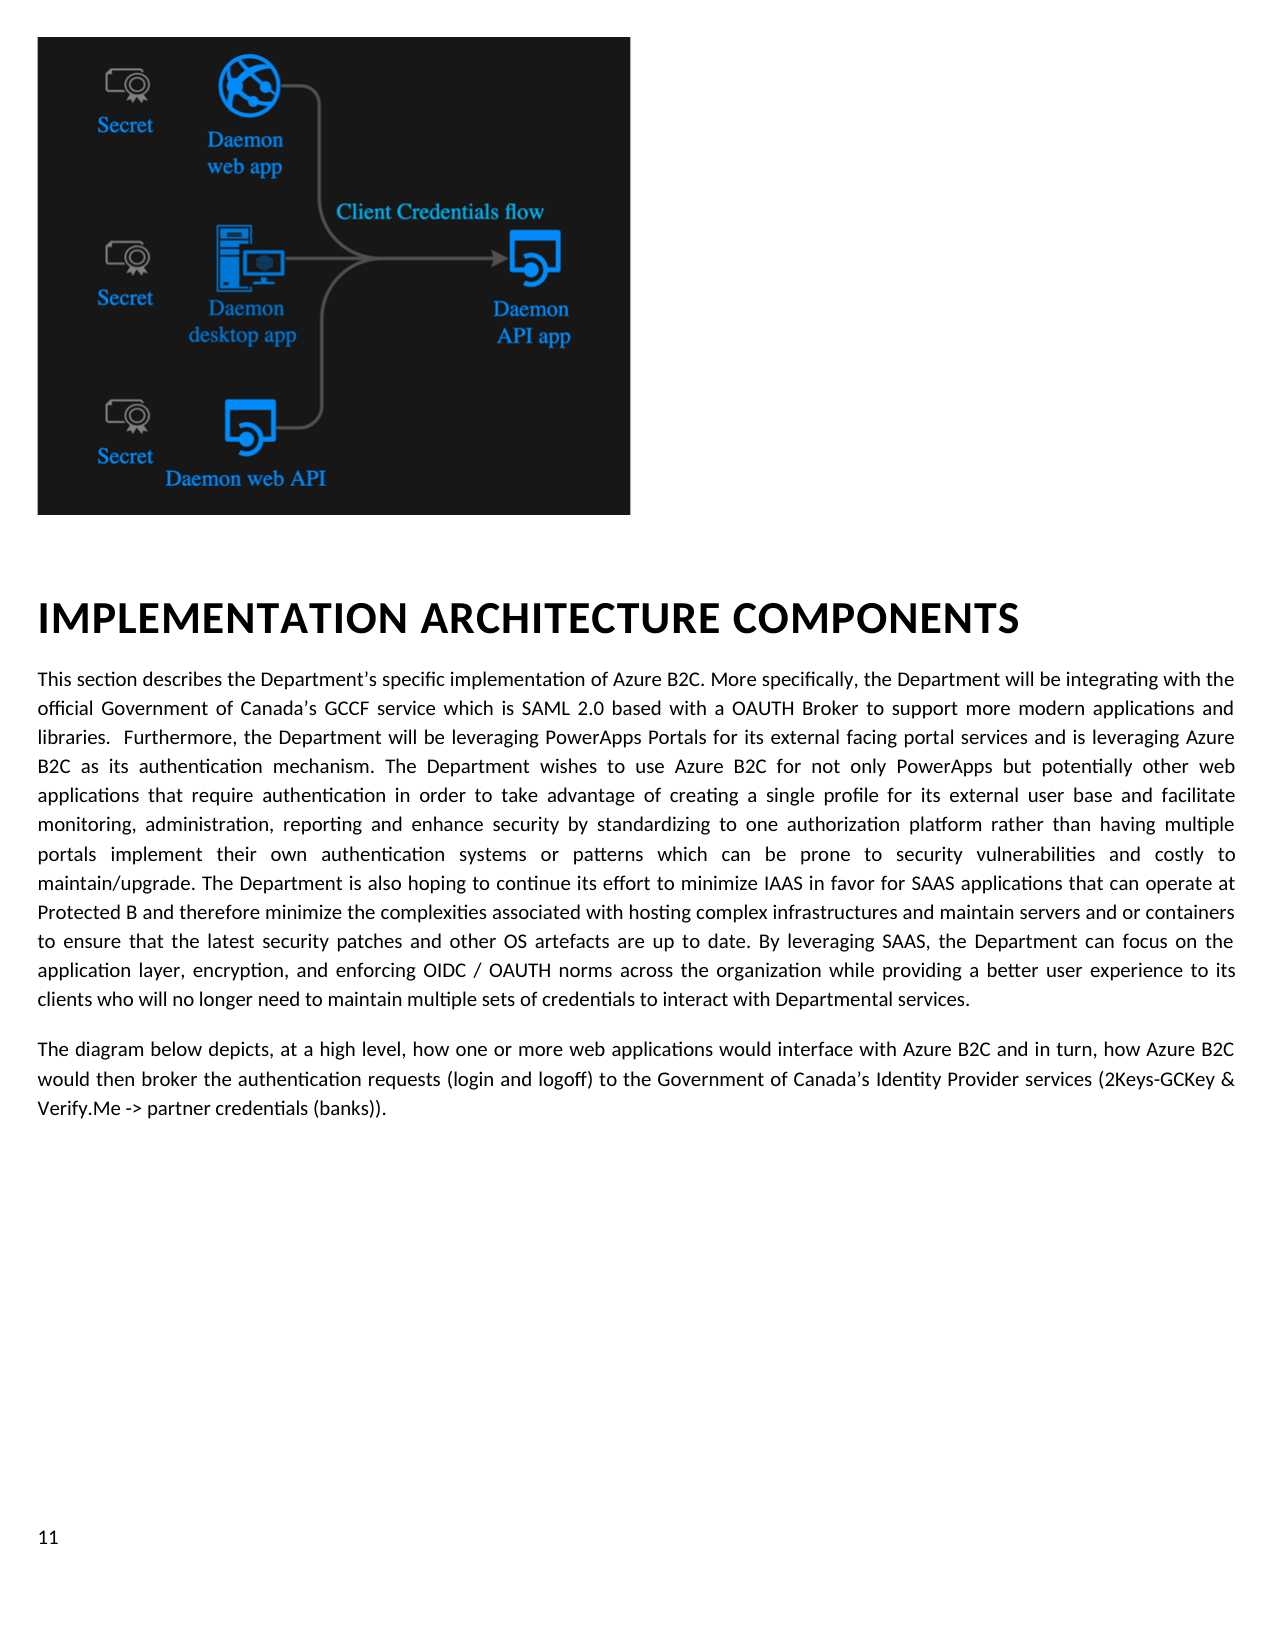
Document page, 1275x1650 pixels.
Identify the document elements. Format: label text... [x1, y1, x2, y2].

text The diagram below depicts, at a high level, how one or more web applications would interface with Azure B2C and in turn, how Azure B2C would then broker the authentication requests (login and logoff) to the Government of Canada’s Identity Provider services (2Keys-GCKey & Verify.Me -> partner credentials (banks)). [37, 1037, 1237, 1120]
text This section describes the Department’s specific implementation of Azure B2C. More specifically, the Department will be integrating with the official Government of Canada’s GCCF service which is SAML 2.0 based with a OAUTH Broker to support more modern applications and libraries. Furthermore, the Department will be leveraging PowerApps Portals for its external facing portal services and is leveraging Azure B2C as its authentication mechanism. The Department wishes to use Azure B2C for not only PowerApps but potentially other web applications that require authentication in order to take advantage of creating a single profile for its external user base and facilitate monitoring, administration, reporting and enhance security by standardizing to one authorization platform rather than having multiple portals implement their own authentication systems or patterns which can be prone to security vulnerabilities and costly to maintain/upgrade. The Department is also hoping to continue its effort to minimize IAAS in favor for SAAS applications that can operate at Protected B and therefore minimize the complexities associated with hosting complex infrastructures and maintain servers and or containers to ensure that the latest security patches and other OS artefacts are up to date. By leveraging SAAS, the Department can focus on the application layer, encryption, and enforcing OIDC / OAUTH norms across the organization while providing a better user experience to its clients who will no longer need to maintain multiple sets of credentials to interact with Departmental services. [37, 666, 1237, 1012]
picture [37, 37, 631, 515]
subtitle IMPLEMENTATION ARCHITECTURE COMPONENTS [37, 589, 1237, 645]
